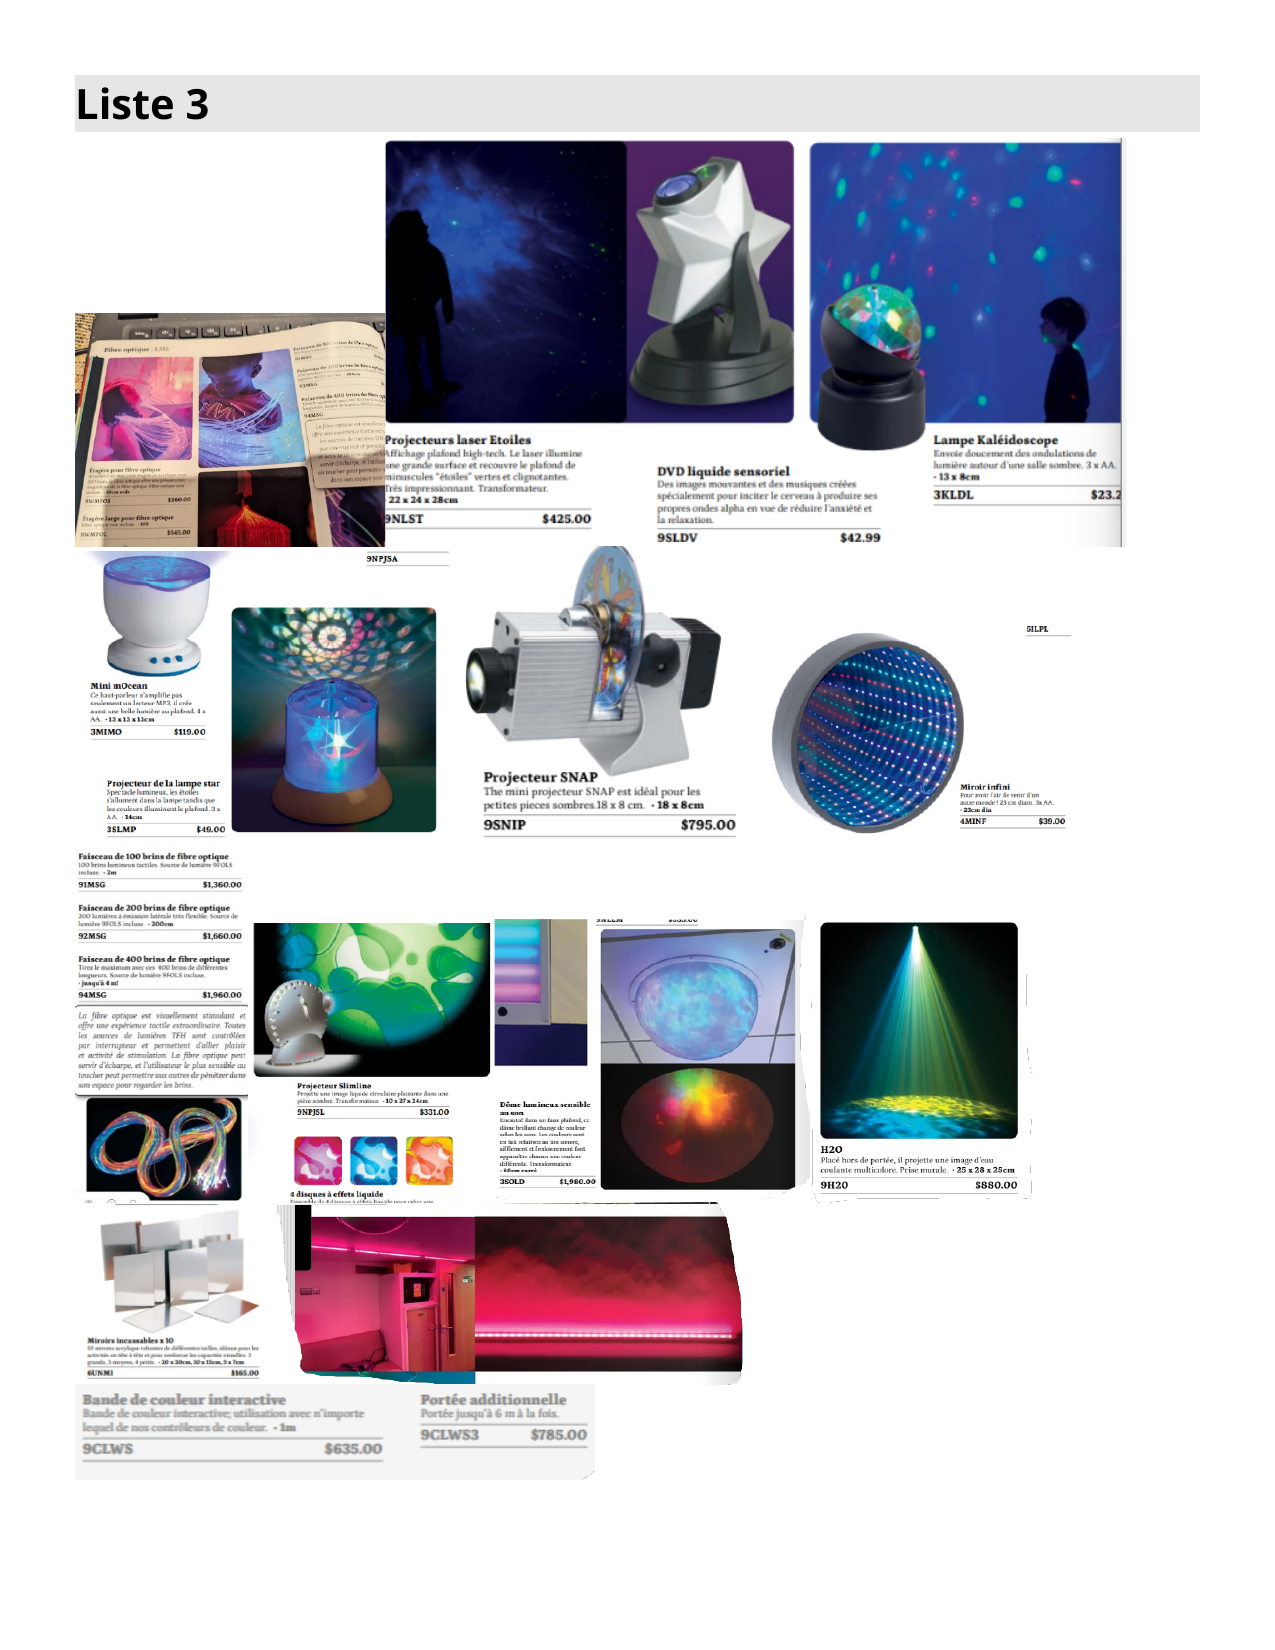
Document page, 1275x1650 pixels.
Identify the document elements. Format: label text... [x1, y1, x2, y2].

subtitle Liste 3 [75, 75, 1200, 132]
picture [75, 138, 1127, 1480]
